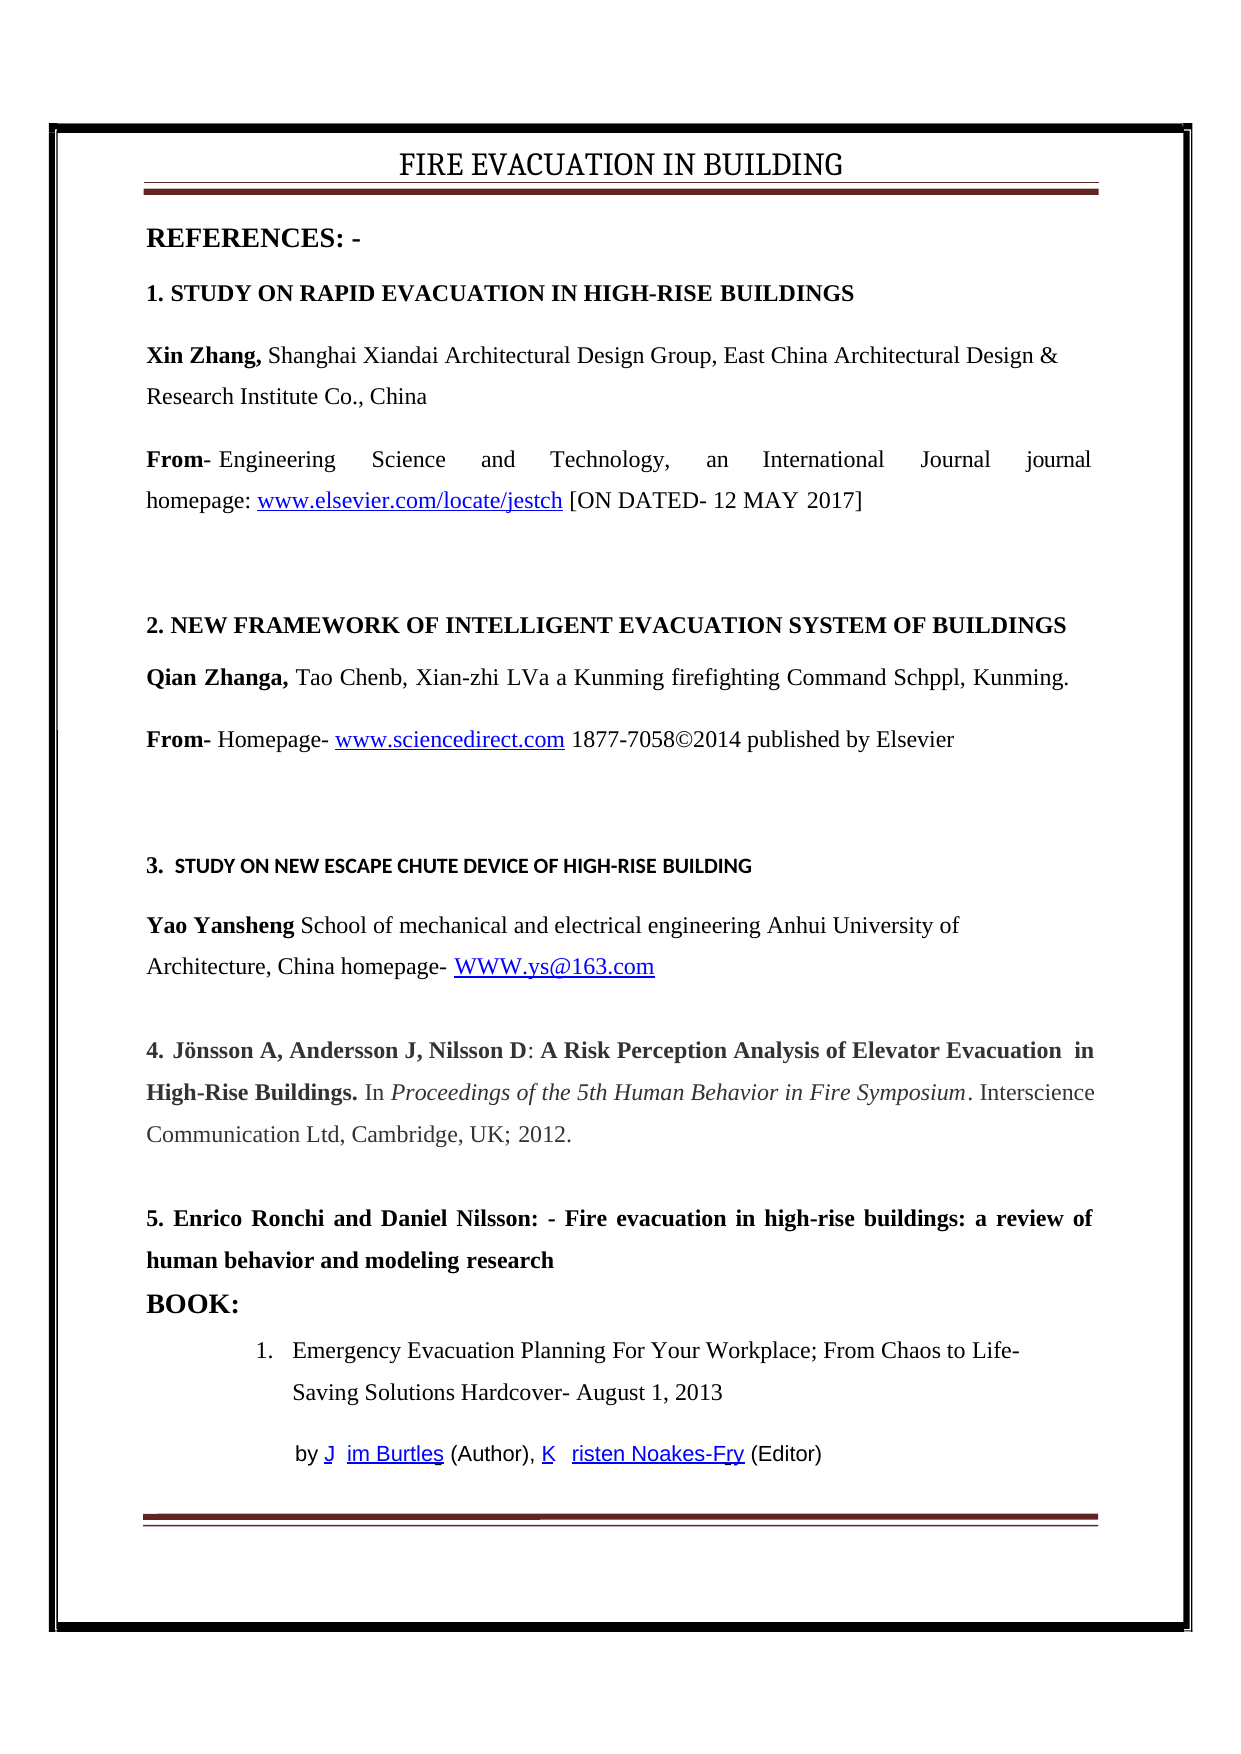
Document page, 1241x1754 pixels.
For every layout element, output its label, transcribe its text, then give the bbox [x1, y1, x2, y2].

list Emergency Evacuation Planning For Your Workplace; From Chaos to Life- [255, 1336, 1167, 1364]
subtitle REFERENCES: - [146, 221, 1167, 253]
picture [57, 1622, 1184, 1632]
list Jönsson A, Andersson J, Nilsson D: A Risk Perception Analysis of Elevator Evacuation in High-Rise Buildings. In Proceedings of the 5th Human Behavior in Fire Symposium. Interscience Communication Ltd, Cambridge, UK; 2012. [146, 1036, 1095, 1147]
list STUDY ON NEW ESCAPE CHUTE DEVICE OF HIGH-RISE BUILDING [146, 851, 1167, 878]
text BOOK: [146, 1287, 1167, 1320]
subtitle STUDY ON RAPID EVACUATION IN HIGH-RISE BUILDINGS [146, 279, 1167, 307]
text Xin Zhang, Shanghai Xiandai Architectural Design Group, East China Architectural Design & Research Institute Co., China [146, 341, 1086, 410]
subtitle Enrico Ronchi and Daniel Nilsson: - Fire evacuation in high-rise buildings: a review of human behavior and modeling research [146, 1204, 1095, 1273]
picture [57, 123, 1183, 133]
subtitle FIRE EVACUATION IN BUILDING [296, 146, 946, 182]
text Saving Solutions Hardcover- August 1, 2013 [292, 1378, 1167, 1406]
text by J im Burtles (Author), K risten Noakes-Fry (Editor) [295, 1441, 1167, 1466]
list NEW FRAMEWORK OF INTELLIGENT EVACUATION SYSTEM OF BUILDINGS Qian Zhanga, Tao Chenb, Xian-zhi LVa a Kunming firefighting Command Schppl, Kunming. [146, 611, 1081, 691]
text From- Homepage- www.sciencedirect.com 1877-7058©2014 published by Elsevier [146, 725, 1167, 753]
text Yao Yansheng School of mechanical and electrical engineering Anhui University of Architecture, China homepage- WWW.ys@163.com [146, 911, 1086, 980]
text From- Engineering Science and Technology, an International Journal journal homepage: www.elsevier.com/locate/jestch [ON DATED- 12 MAY 2017] [146, 445, 1095, 514]
